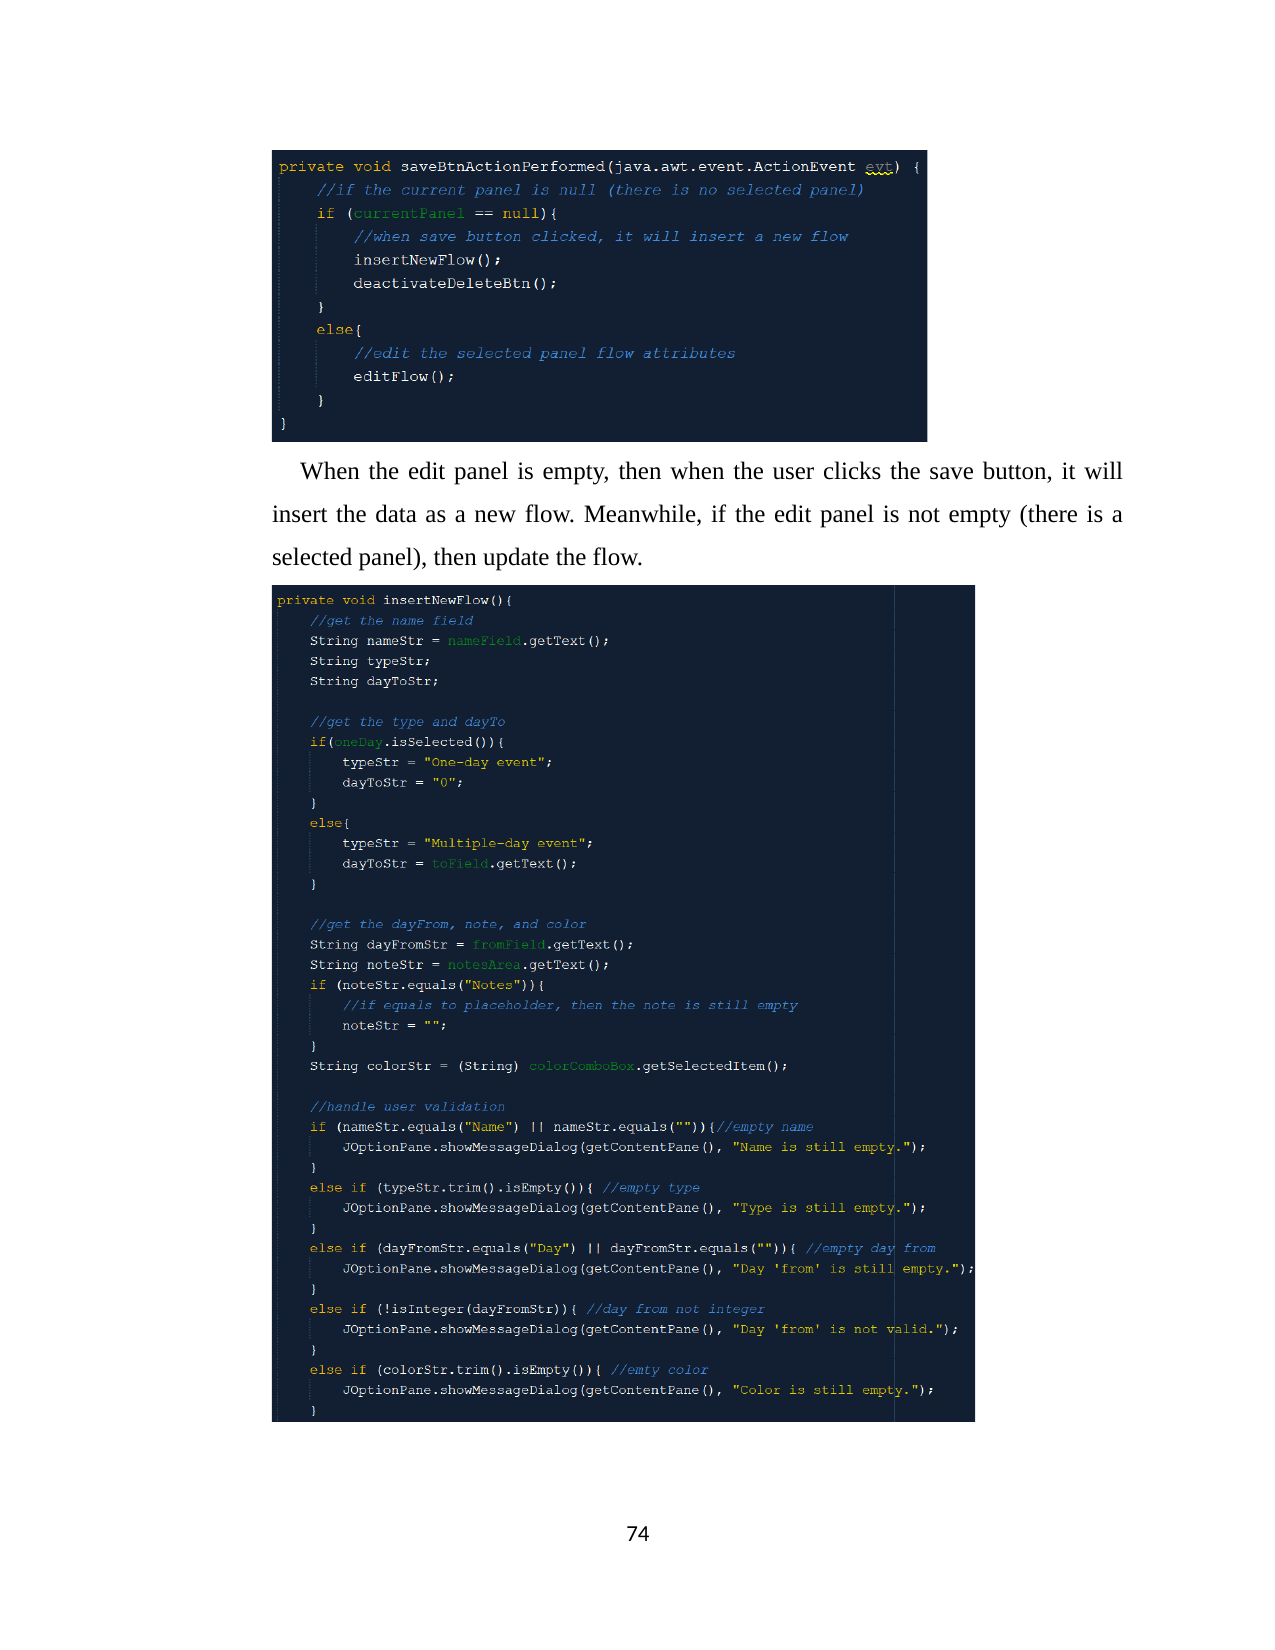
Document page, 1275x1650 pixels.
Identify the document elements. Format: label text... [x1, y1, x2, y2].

picture [271, 150, 928, 442]
list When the edit panel is empty, then when the user clicks the save button, it will insert the data as a new flow. Meanwhile, if the edit panel is not empty (there is a selected panel), then update the flow. [272, 456, 1125, 571]
picture [271, 585, 976, 1422]
